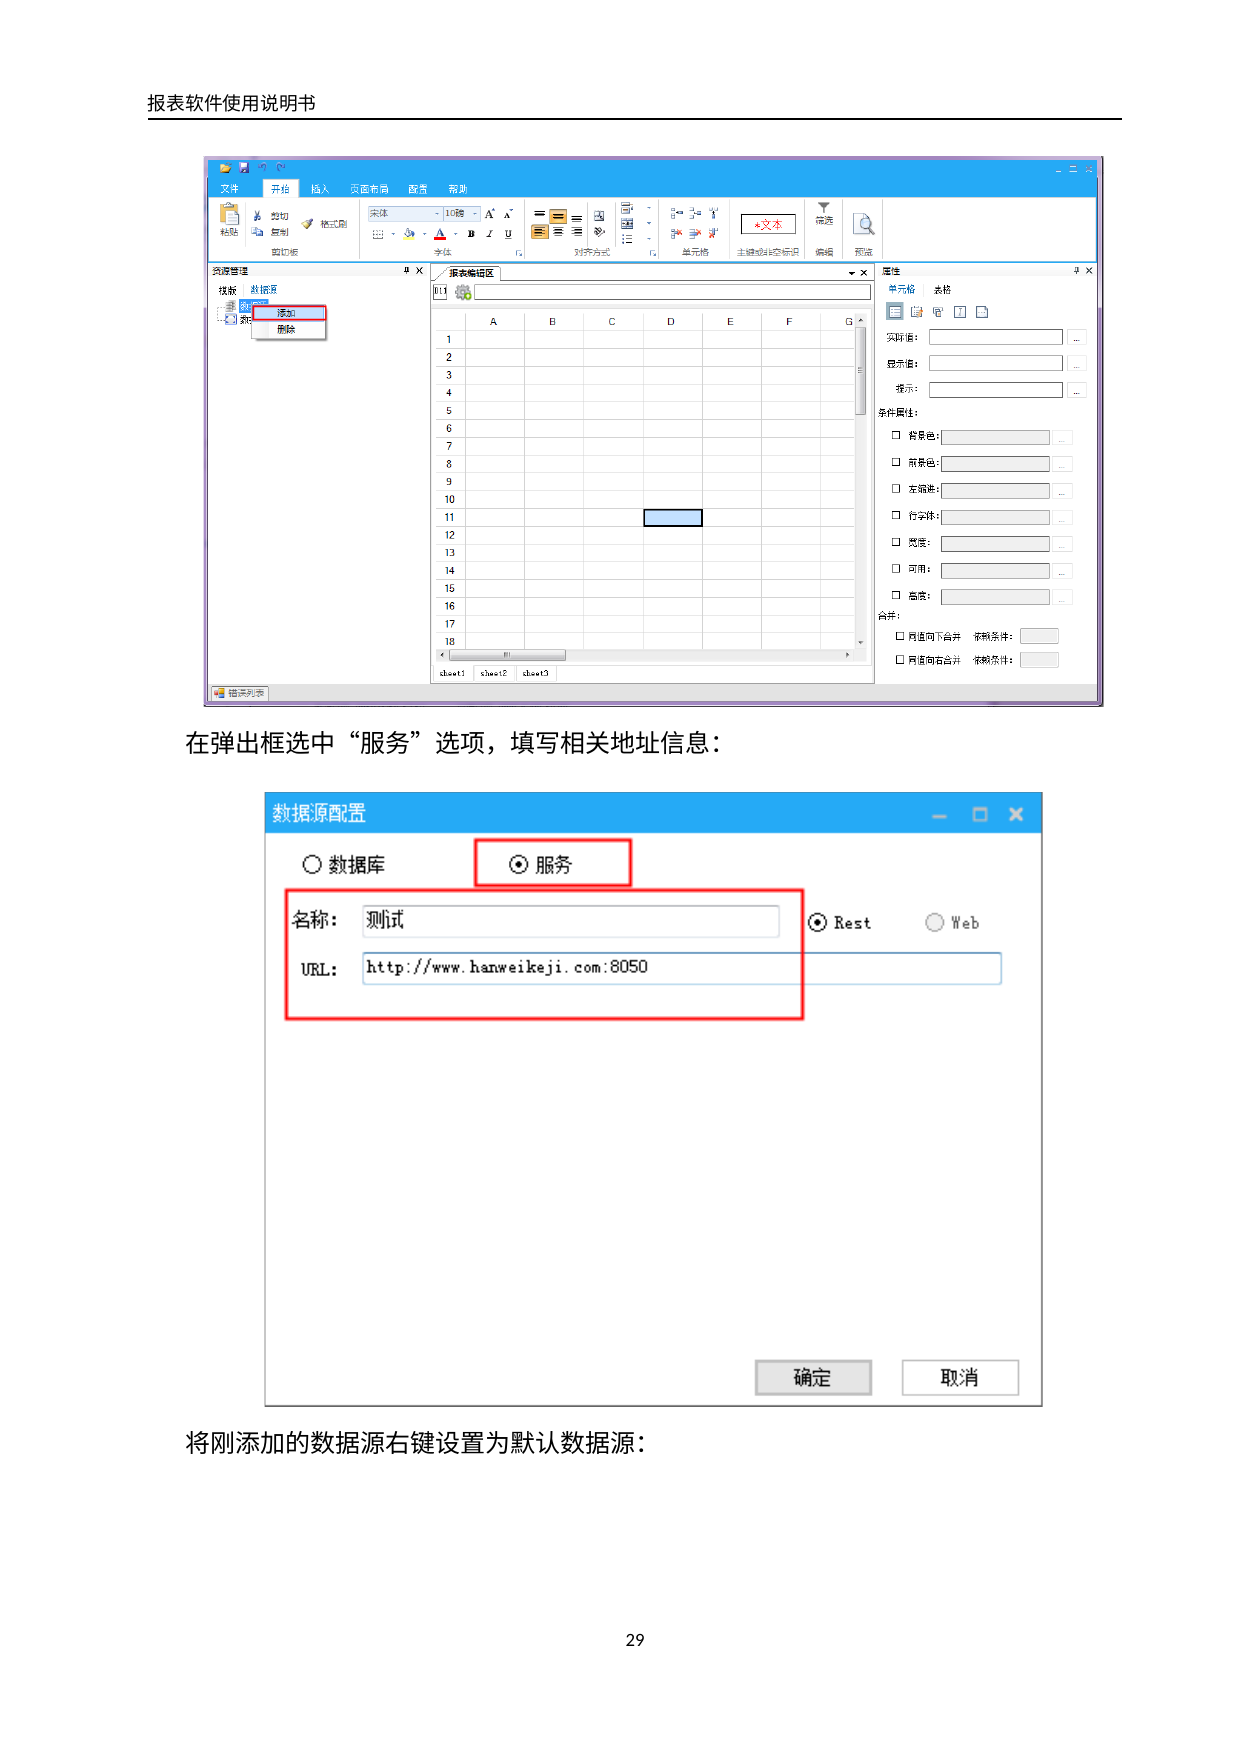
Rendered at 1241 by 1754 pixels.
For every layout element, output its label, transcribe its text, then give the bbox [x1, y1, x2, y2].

picture [203, 156, 1104, 707]
list 将刚添加的数据源右键设置为默认数据源： [185, 1409, 1122, 1474]
list 在弹出框选中“服务”选项，填写相关地址信息： [185, 709, 1122, 774]
picture [264, 792, 1043, 1407]
